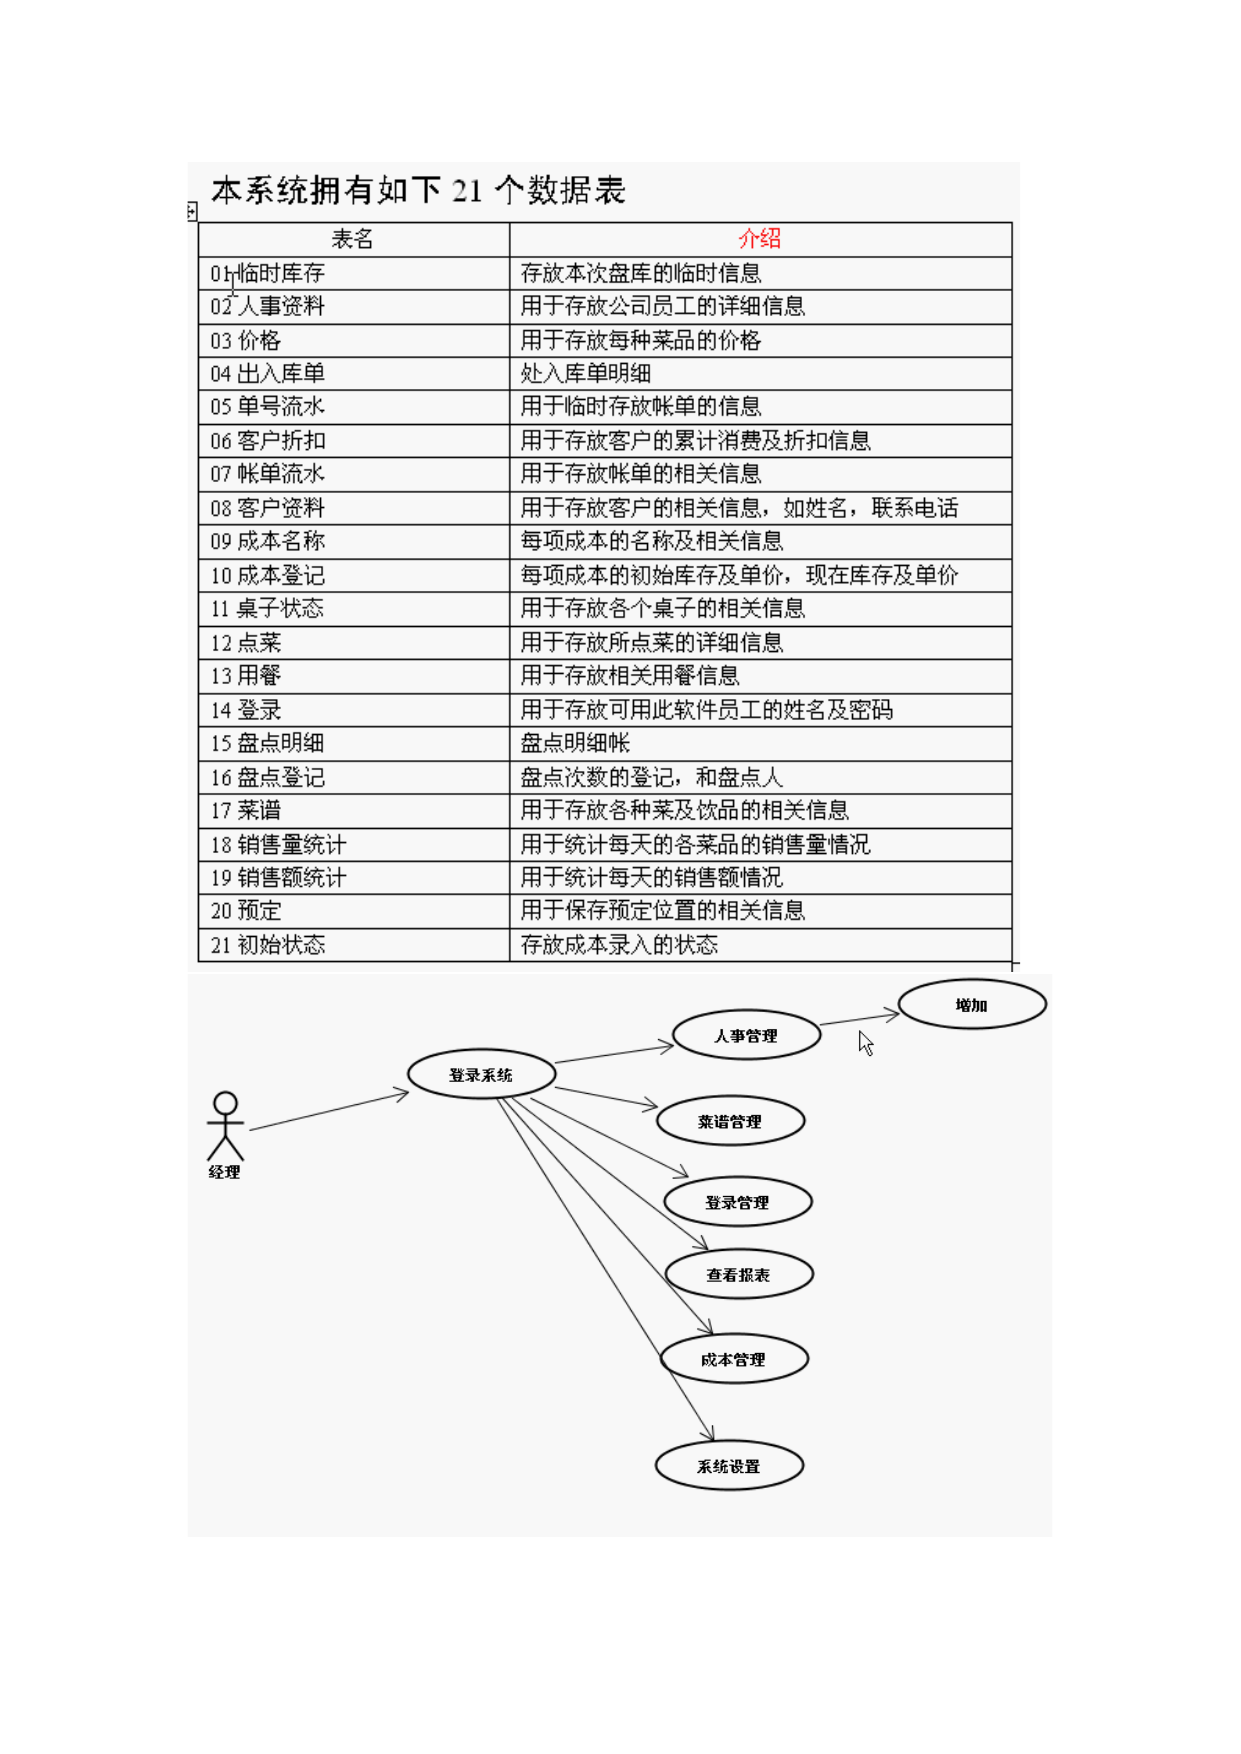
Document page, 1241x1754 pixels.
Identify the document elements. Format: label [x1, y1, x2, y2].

picture [187, 162, 1021, 972]
picture [187, 974, 1053, 1537]
